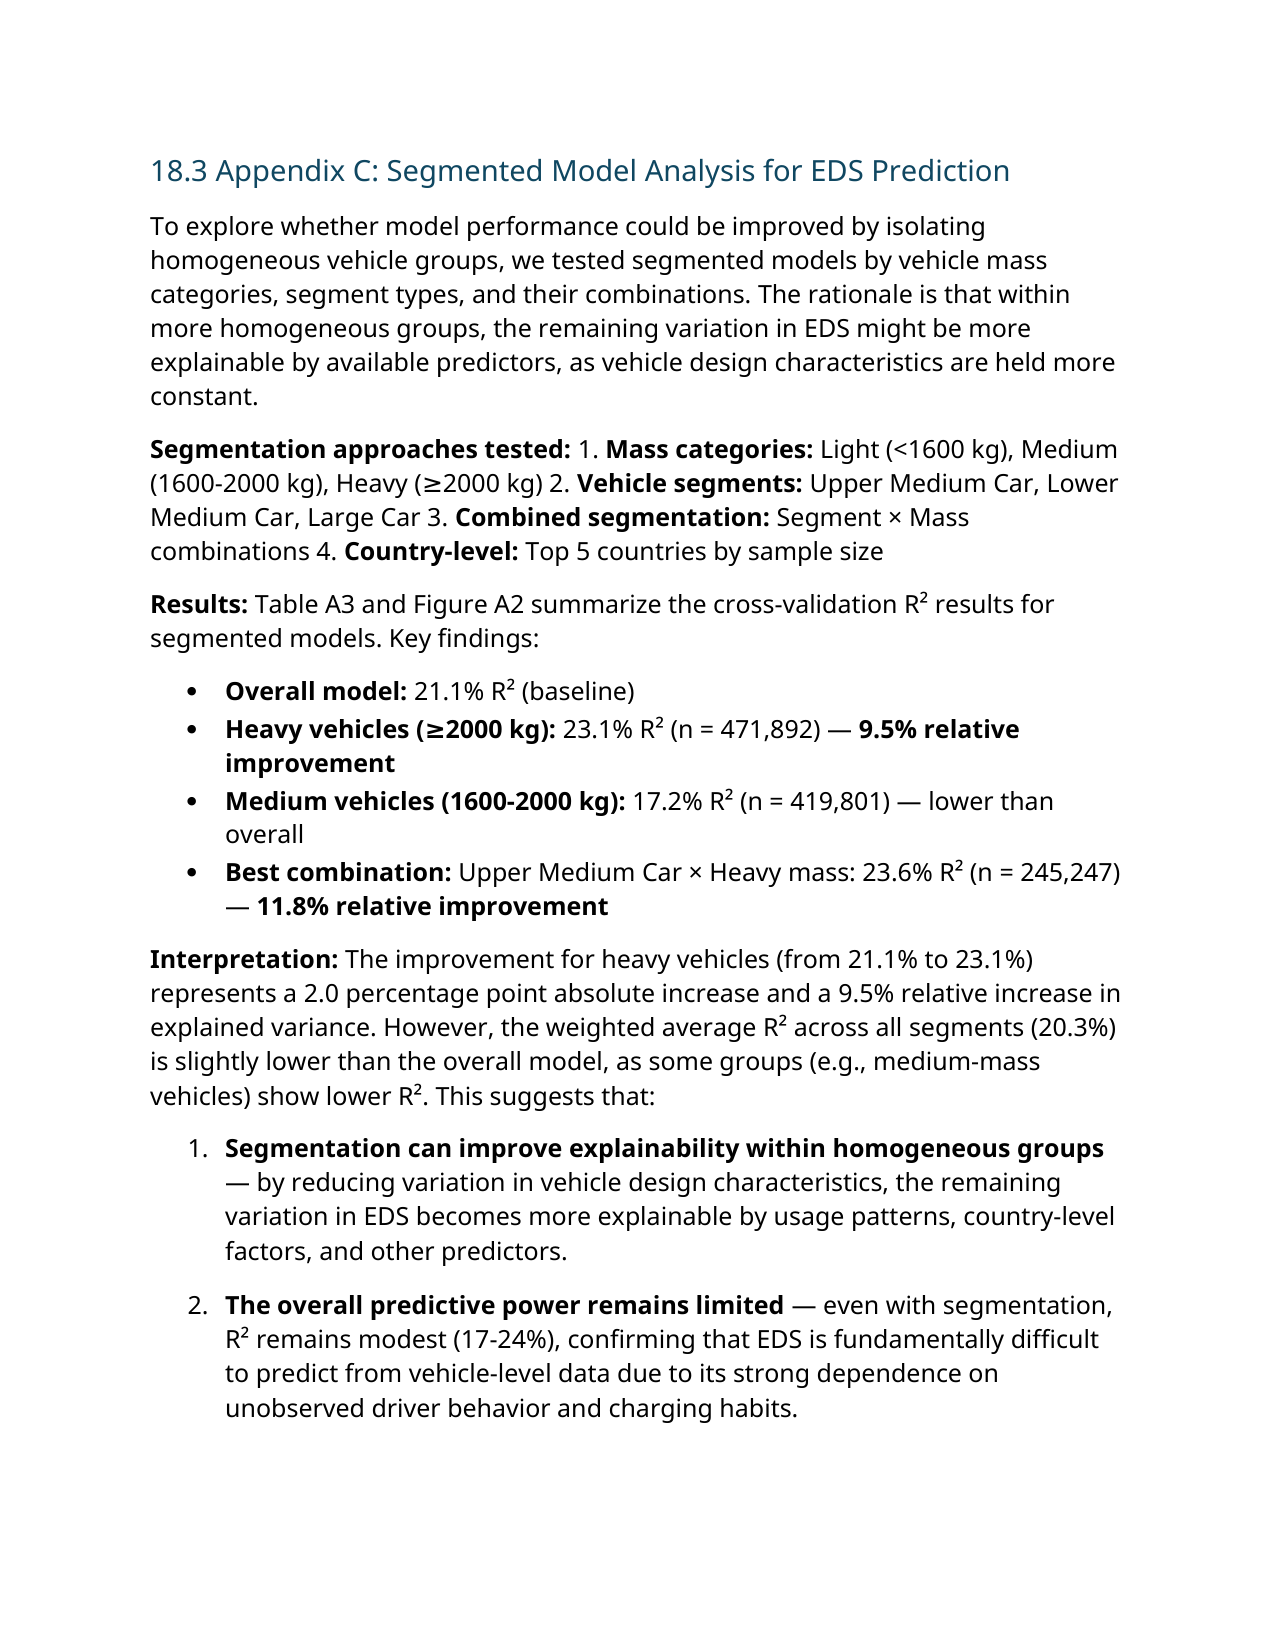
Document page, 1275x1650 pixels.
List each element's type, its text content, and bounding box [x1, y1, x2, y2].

list Heavy vehicles (≥2000 kg): 23.1% R² (n = 471,892) — 9.5% relative improvement [187, 711, 1125, 779]
list Overall model: 21.1% R² (baseline) [187, 673, 1125, 707]
list Segmentation can improve explainability within homogeneous groups — by reducing variation in vehicle design characteristics, the remaining variation in EDS becomes more explainable by usage patterns, country-level factors, and other predictors. [187, 1131, 1125, 1267]
text Results: Table A3 and Figure A2 summarize the cross-validation R² results for segmented models. Key findings: [150, 587, 1125, 655]
text Segmentation approaches tested: 1. Mass categories: Light (<1600 kg), Medium (1600-2000 kg), Heavy (≥2000 kg) 2. Vehicle segments: Upper Medium Car, Lower Medium Car, Large Car 3. Combined segmentation: Segment × Mass combinations 4. Country-level: Top 5 countries by sample size [150, 432, 1125, 568]
list Medium vehicles (1600-2000 kg): 17.2% R² (n = 419,801) — lower than overall [187, 783, 1125, 851]
text To explore whether model performance could be improved by isolating homogeneous vehicle groups, we tested segmented models by vehicle mass categories, segment types, and their combinations. The rationale is that within more homogeneous groups, the remaining variation in EDS might be more explainable by available predictors, as vehicle design characteristics are held more constant. [150, 208, 1125, 413]
text Interpretation: The improvement for heavy vehicles (from 21.1% to 23.1%) represents a 2.0 percentage point absolute increase and a 9.5% relative increase in explained variance. However, the weighted average R² across all segments (20.3%) is slightly lower than the overall model, as some groups (e.g., medium-mass vehicles) show lower R². This suggests that: [150, 942, 1125, 1112]
subtitle 18.3 Appendix C: Segmented Model Analysis for EDS Prediction [150, 150, 1125, 190]
list The overall predictive power remains limited — even with segmentation, R² remains modest (17-24%), confirming that EDS is fundamentally difficult to predict from vehicle-level data due to its strong dependence on unobserved driver behavior and charging habits. [187, 1288, 1125, 1424]
list Best combination: Upper Medium Car × Heavy mass: 23.6% R² (n = 245,247) — 11.8% relative improvement [187, 855, 1125, 923]
